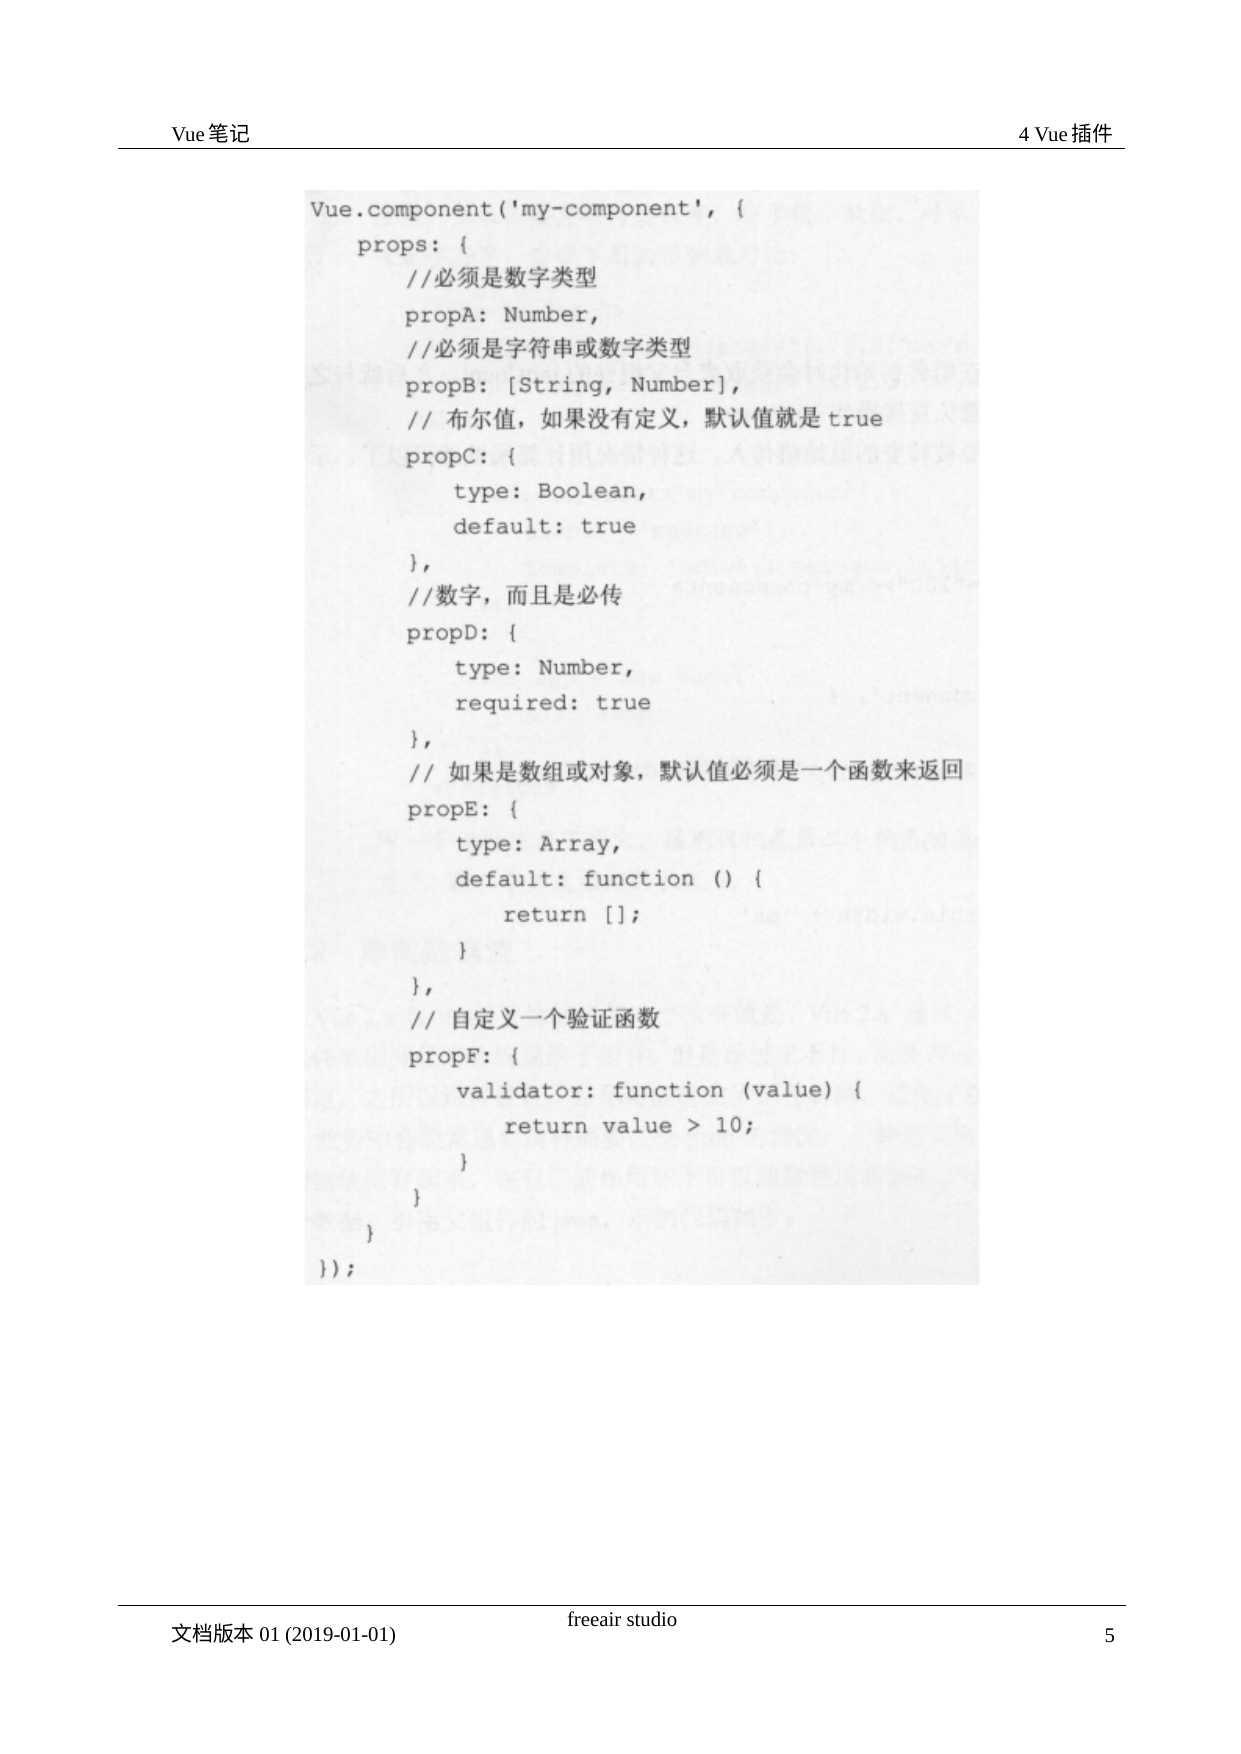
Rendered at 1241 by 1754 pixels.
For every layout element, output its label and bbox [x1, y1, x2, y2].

picture [304, 190, 980, 1285]
